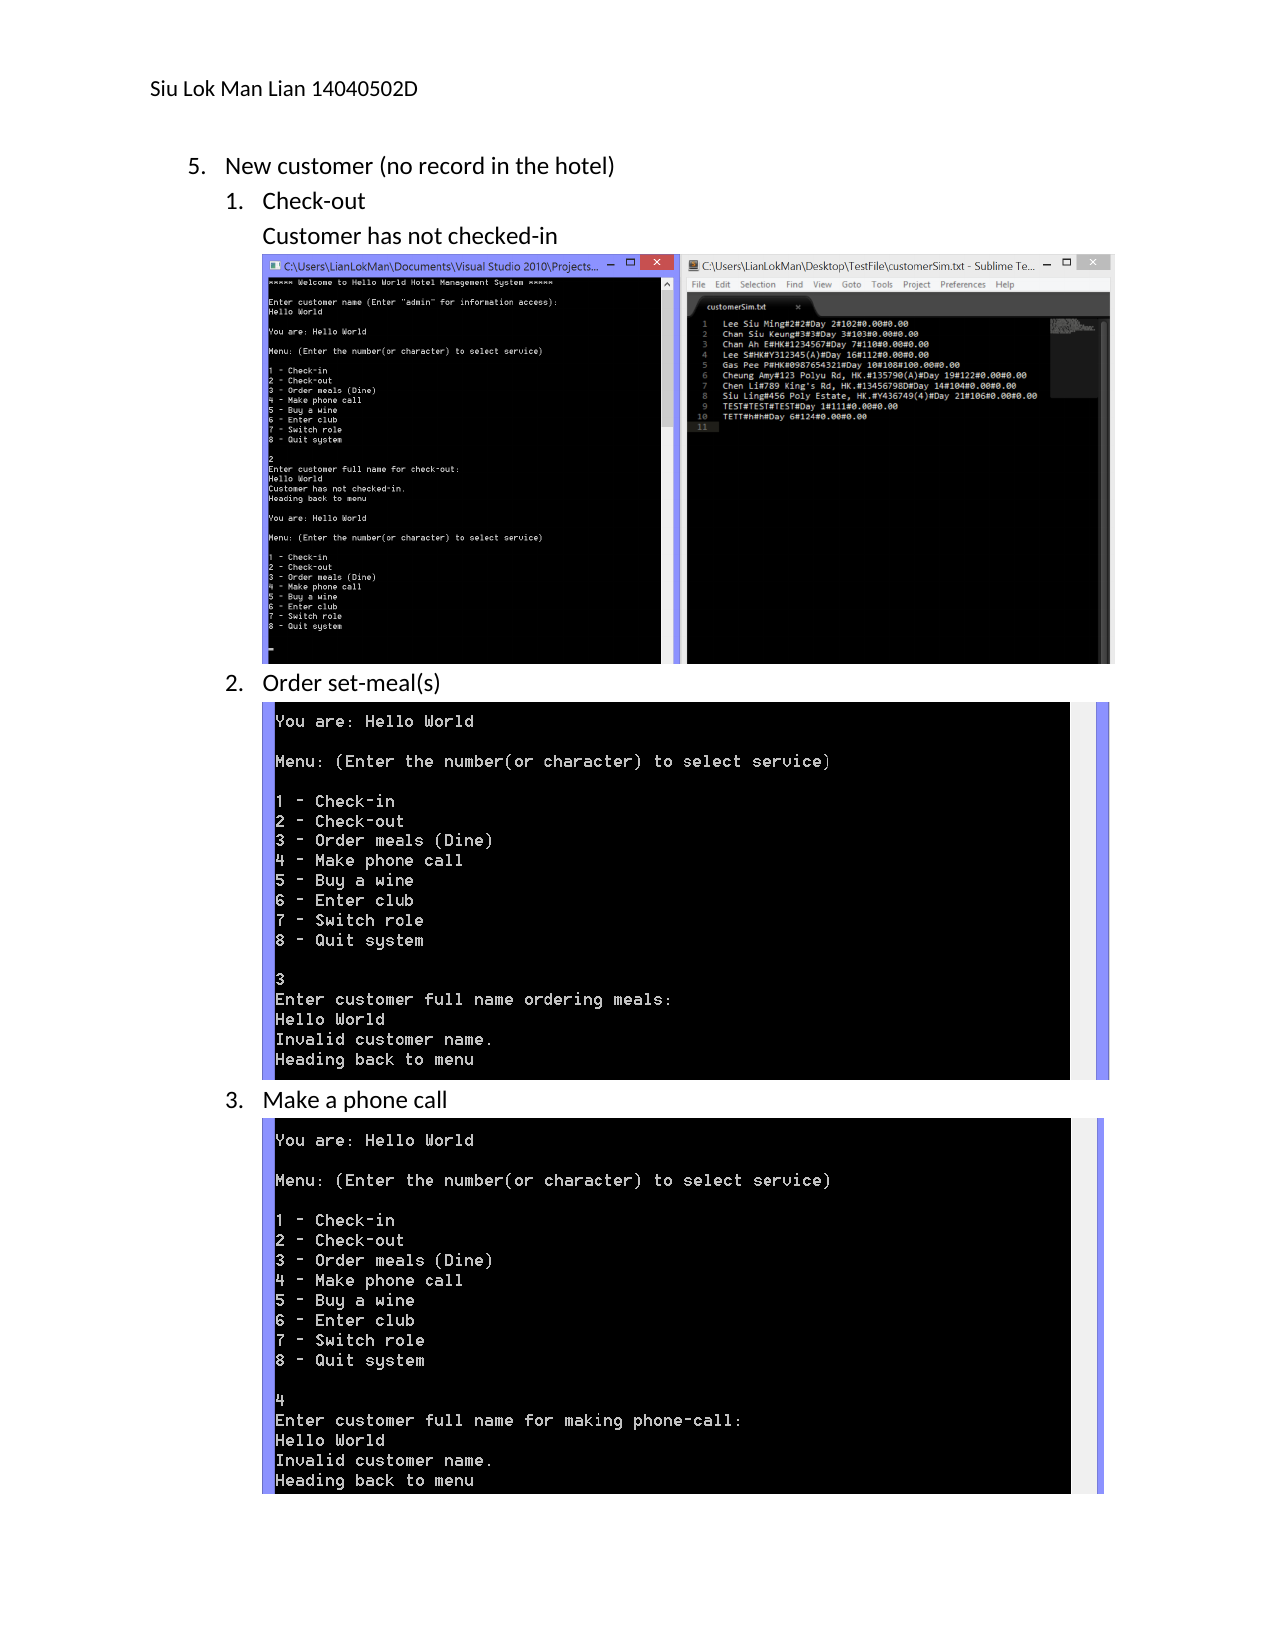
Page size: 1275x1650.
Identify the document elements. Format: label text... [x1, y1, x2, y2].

list Customer has not checked-in [262, 220, 1125, 251]
list Order set-meal(s) [225, 667, 1125, 698]
list New customer (no record in the hotel) [187, 150, 1125, 181]
list Check-out [225, 185, 1125, 216]
list Make a phone call [225, 1084, 1125, 1114]
picture [262, 254, 1115, 664]
picture [262, 1118, 1104, 1494]
picture [262, 702, 1110, 1080]
